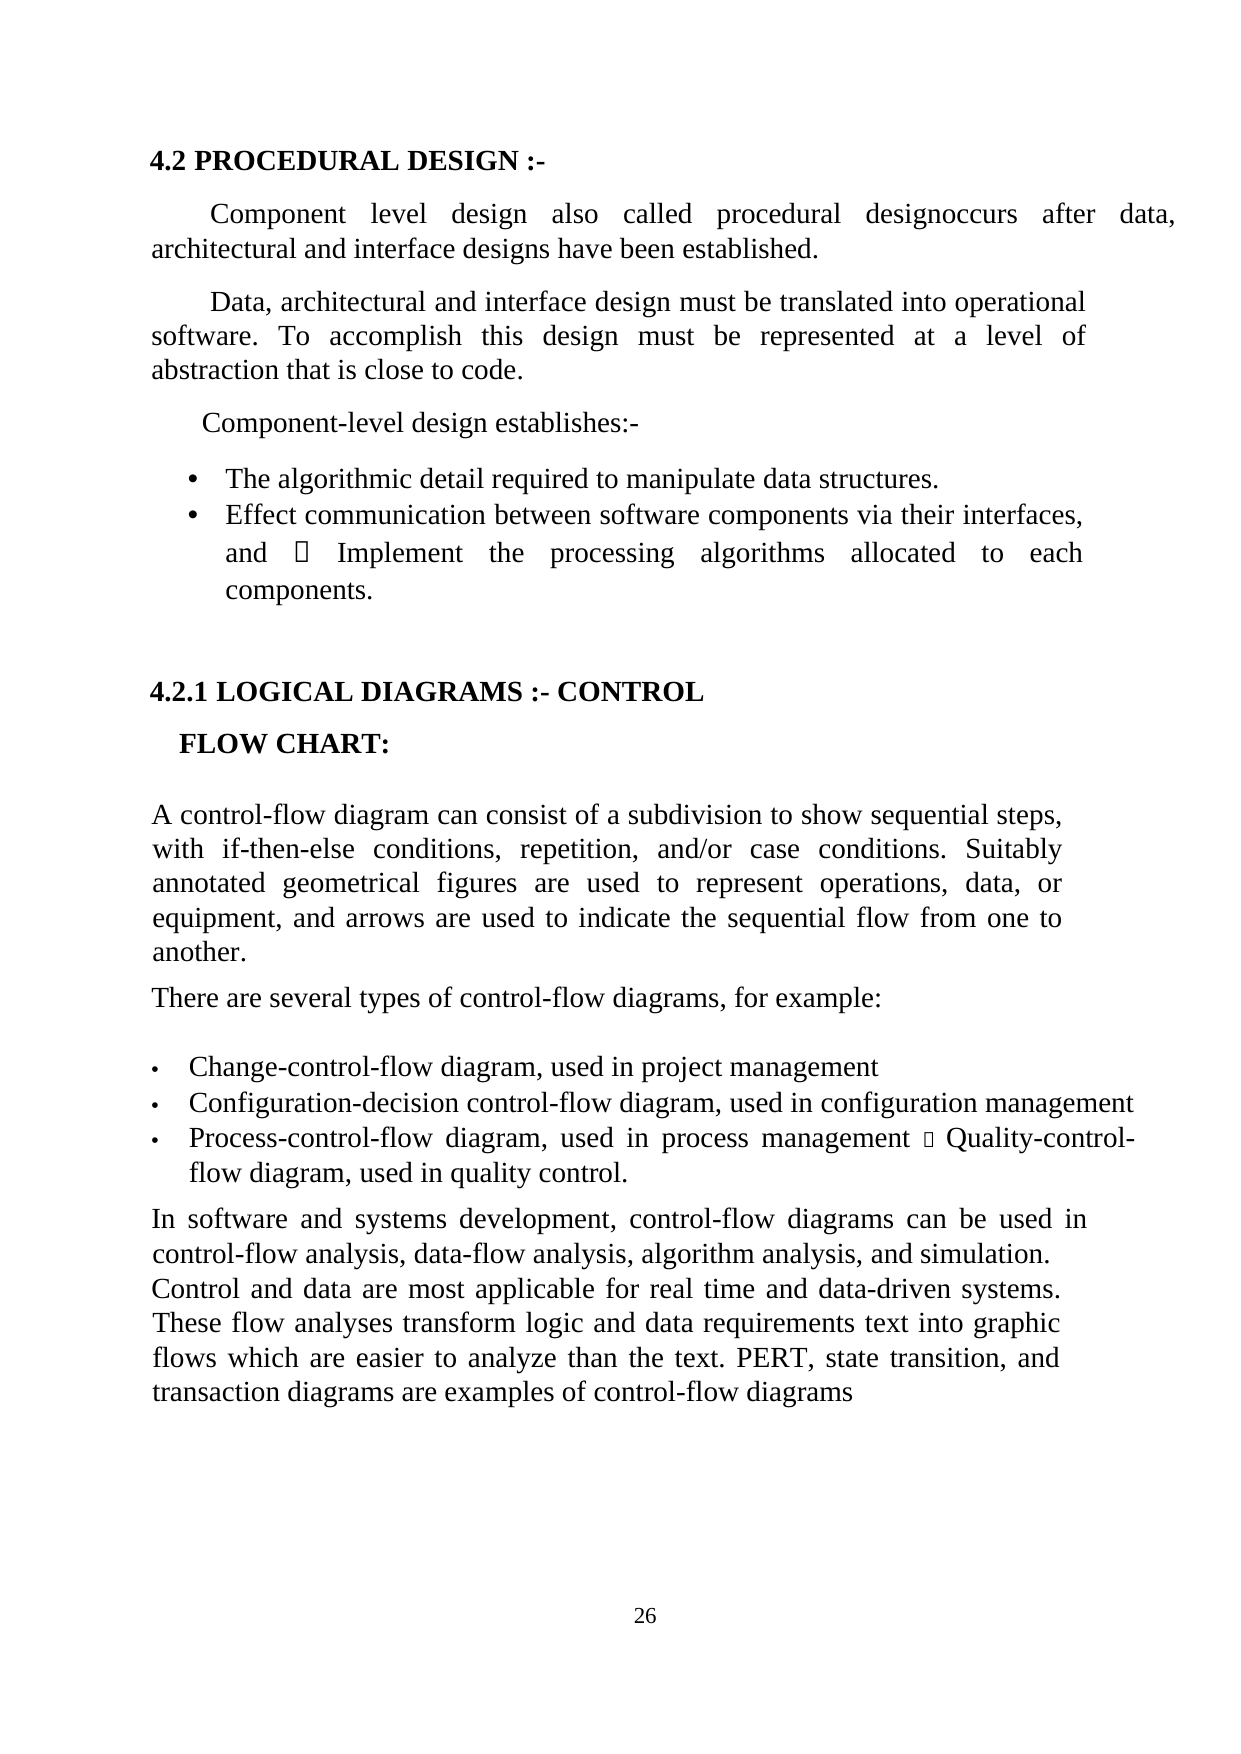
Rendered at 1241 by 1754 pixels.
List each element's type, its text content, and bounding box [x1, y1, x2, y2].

text There are several types of control-flow diagrams, for example: [151, 980, 1176, 1013]
text In software and systems development, control-flow diagrams can be used in control-flow analysis, data-flow analysis, algorithm analysis, and simulation. [151, 1202, 1088, 1269]
list Configuration-decision control-flow diagram, used in configuration management [151, 1085, 1135, 1118]
subtitle 4.2.1 LOGICAL DIAGRAMS :- CONTROL FLOW CHART: [149, 674, 705, 759]
text Data, architectural and interface design must be translated into operational software. To accomplish this design must be represented at a level of abstraction that is close to code. [151, 284, 1087, 386]
list The algorithmic detail required to manipulate data structures. [188, 462, 1084, 495]
list Process-control-flow diagram, used in process management  Quality-control-flow diagram, used in quality control. [151, 1121, 1135, 1188]
subtitle 4.2 PROCEDURAL DESIGN :- [149, 143, 1178, 177]
list Change-control-flow diagram, used in project management [151, 1049, 1135, 1083]
list Effect communication between software components via their interfaces, and  Implement the processing algorithms allocated to each components. [188, 497, 1084, 606]
text Control and data are most applicable for real time and data-driven systems. These flow analyses transform logic and data requirements text into graphic flows which are easier to analyze than the text. PERT, state transition, and transaction diagrams are examples of control-flow diagrams [151, 1271, 1062, 1407]
text Component-level design establishes:- [202, 406, 1176, 439]
text A control-flow diagram can consist of a subdivision to show sequential steps, with if-then-else conditions, repetition, and/or case conditions. Suitably annotated geometrical figures are used to represent operations, data, or equipment, and arrows are used to indicate the sequential flow from one to another. [151, 797, 1063, 967]
text Component level design also called procedural designoccurs after data, architectural and interface designs have been established. [151, 197, 1176, 264]
